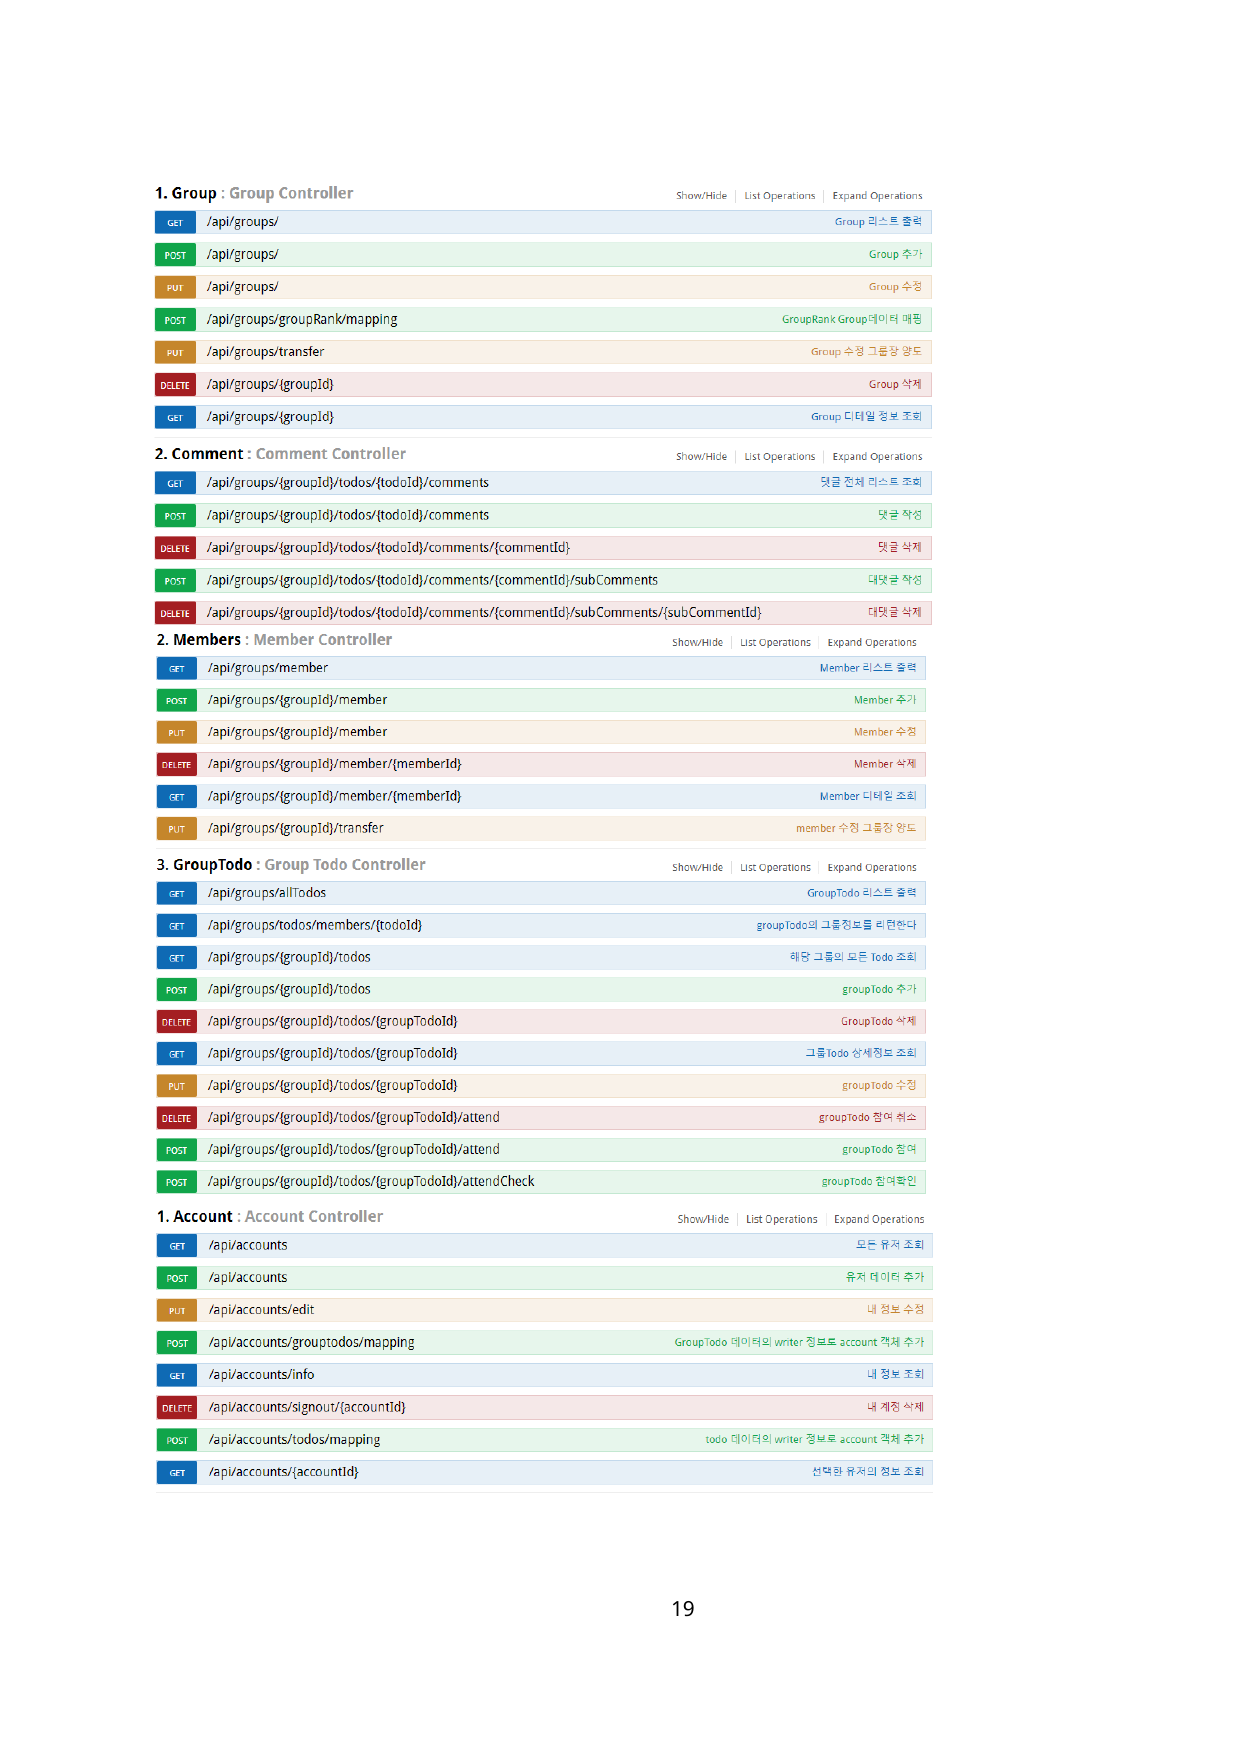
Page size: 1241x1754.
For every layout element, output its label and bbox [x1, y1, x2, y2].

picture [150, 177, 941, 1493]
